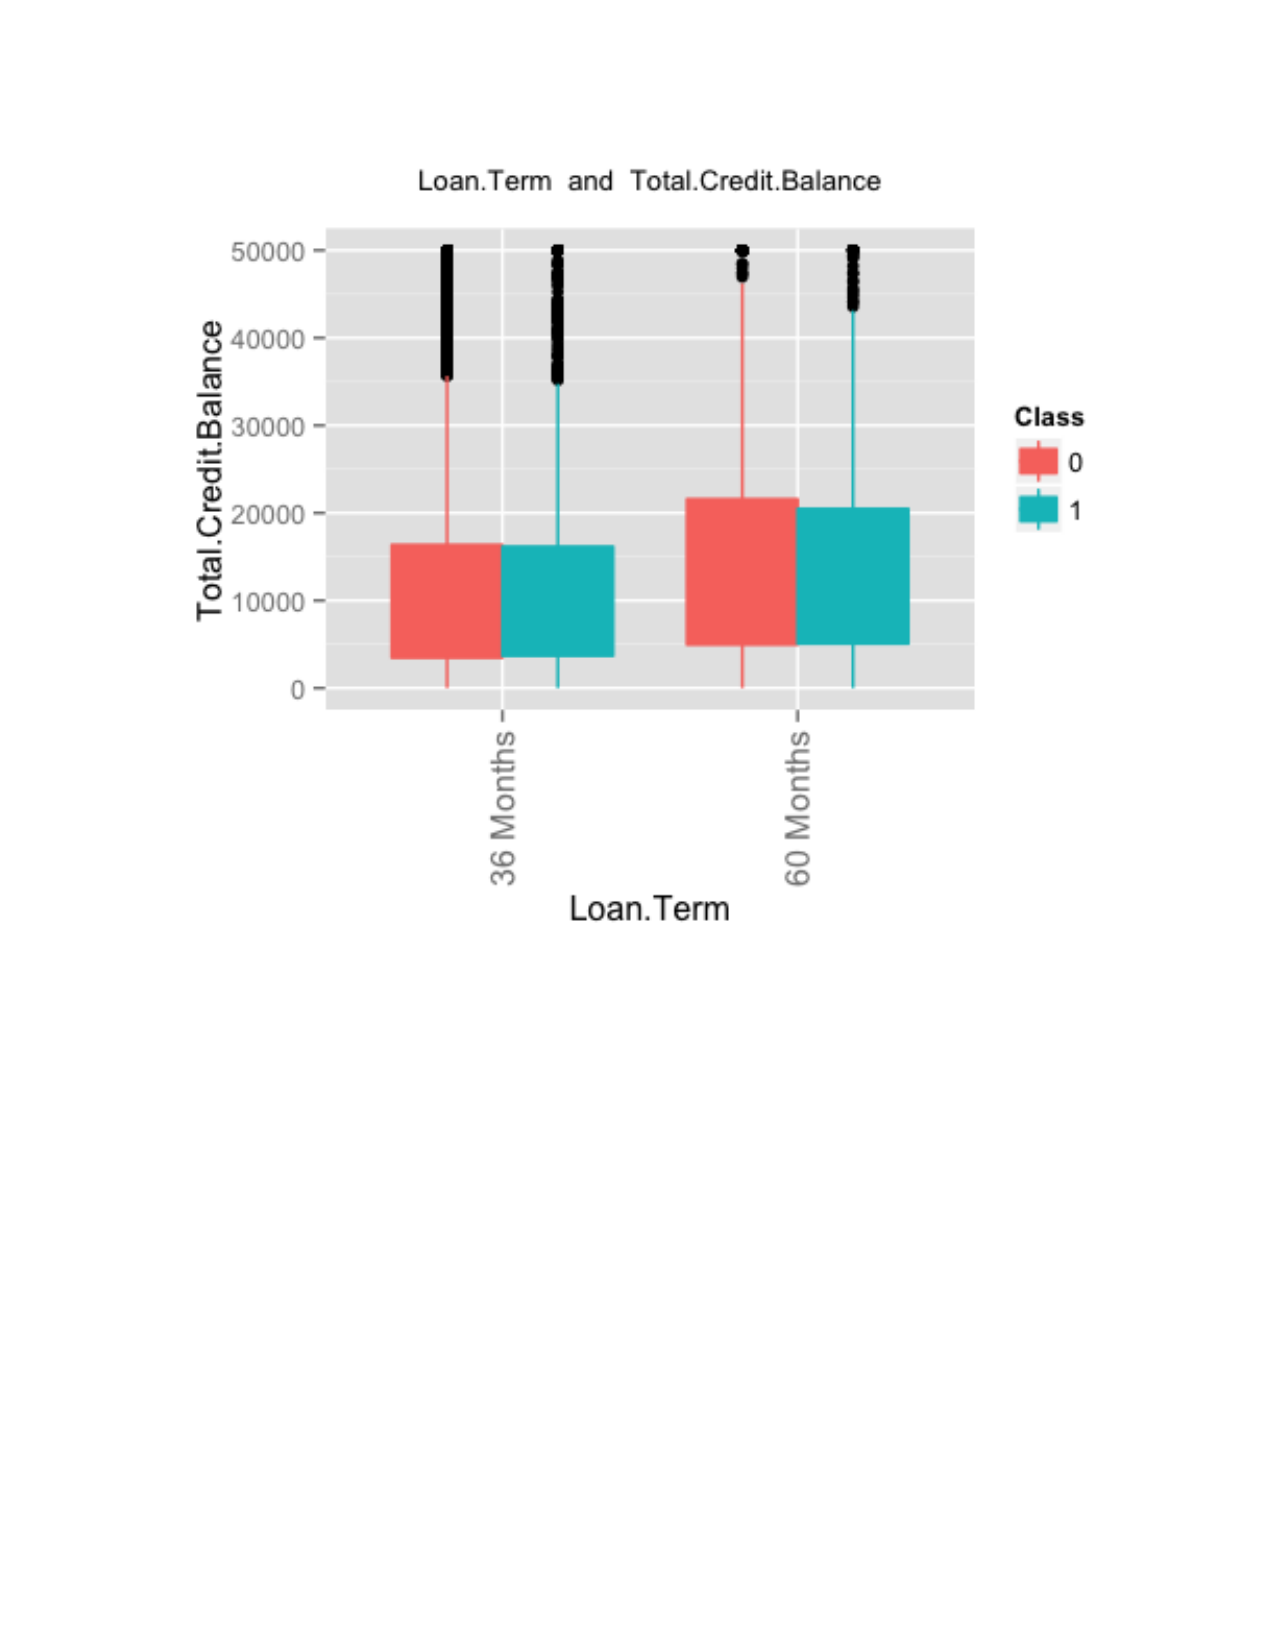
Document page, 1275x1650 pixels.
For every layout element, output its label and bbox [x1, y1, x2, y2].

picture [168, 150, 1169, 950]
